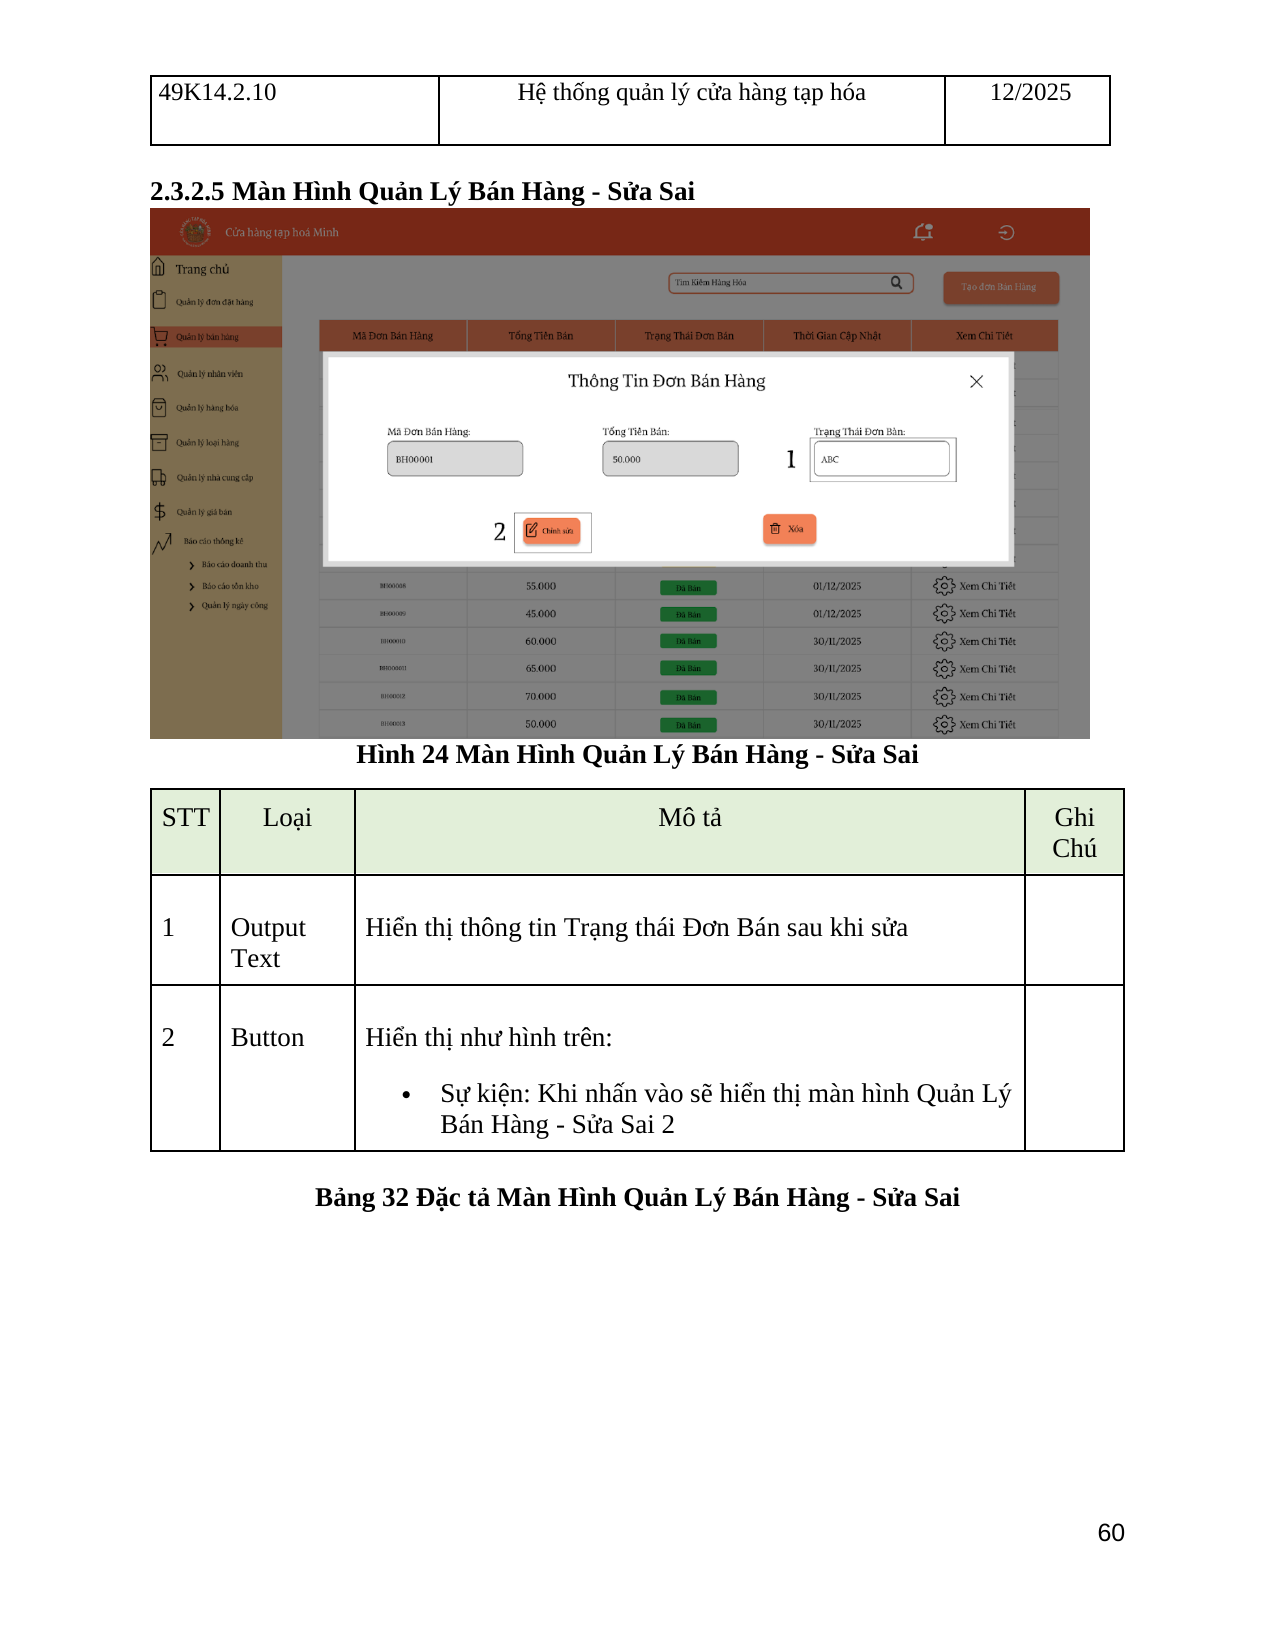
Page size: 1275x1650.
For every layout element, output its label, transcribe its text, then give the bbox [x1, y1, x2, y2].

table_cell Hiển thị thông tin Trạng thái Đơn Bán sau khi sửa [356, 876, 1024, 984]
text Bảng 32 Đặc tả Màn Hình Quản Lý Bán Hàng - Sửa Sai [150, 1181, 1125, 1246]
table_cell 1 [152, 876, 219, 984]
table_header STT [152, 790, 219, 873]
subtitle Màn Hình Quản Lý Bán Hàng - Sửa Sai [150, 174, 1125, 206]
table_header Mô tả [356, 790, 1024, 873]
table_header Ghi Chú [1026, 790, 1123, 873]
table_cell Output Text [221, 876, 354, 984]
table_cell Hiển thị như hình trên: Sự kiện: Khi nhấn vào sẽ hiển thị màn hình Quản Lý Bán Hàng - Sửa Sai 2 [356, 986, 1024, 1150]
table_cell [1026, 876, 1123, 984]
table_cell Button [221, 986, 354, 1150]
table_header Loại [221, 790, 354, 873]
table_cell 2 [152, 986, 219, 1150]
text Hình 24 Màn Hình Quản Lý Bán Hàng - Sửa Sai [150, 738, 1125, 769]
picture [150, 208, 1090, 739]
table_cell [1026, 986, 1123, 1150]
